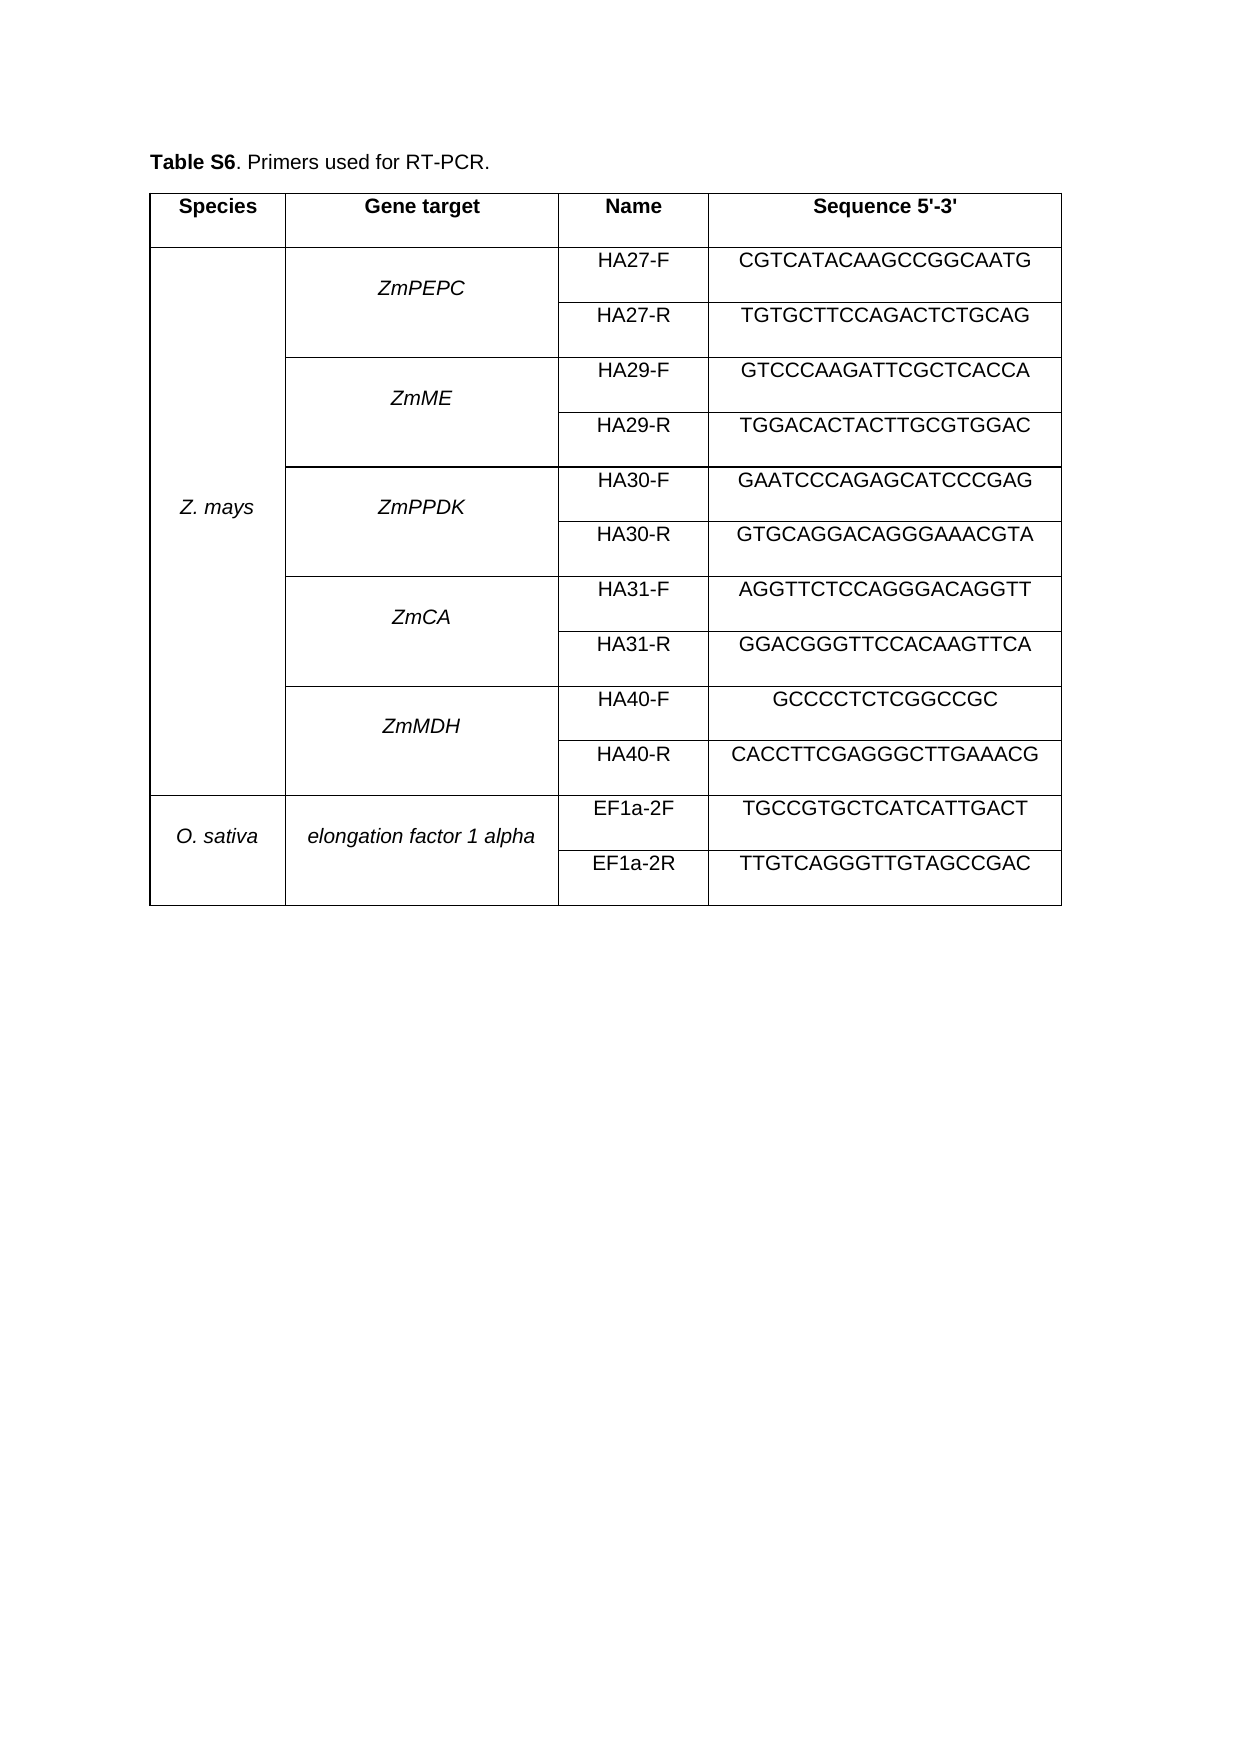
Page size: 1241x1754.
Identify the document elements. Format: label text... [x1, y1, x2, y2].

table_cell TGCCGTGCTCATCATTGACT [709, 796, 1061, 850]
text Table S6. Primers used for RT-PCR. [150, 150, 1090, 174]
table_cell HA31-F [559, 577, 708, 631]
table_cell EF1a-2R [559, 851, 708, 905]
table_cell HA40-F [559, 687, 708, 740]
table_header Name [559, 194, 708, 247]
table_cell CACCTTCGAGGGCTTGAAACG [709, 741, 1061, 795]
table_cell ZmPEPC [286, 248, 558, 357]
table_cell TTGTCAGGGTTGTAGCCGAC [709, 851, 1061, 905]
table_cell GCCCCTCTCGGCCGC [709, 687, 1061, 740]
table_cell HA29-R [559, 413, 708, 466]
table_cell HA40-R [559, 741, 708, 795]
table_cell O. sativa [151, 796, 285, 905]
table_cell Z. mays [151, 248, 285, 795]
table_cell HA27-R [559, 303, 708, 357]
table_cell HA30-F [559, 468, 708, 521]
table_cell GAATCCCAGAGCATCCCGAG [709, 468, 1061, 521]
table_header Gene target [286, 194, 558, 247]
table_cell HA30-R [559, 522, 708, 576]
table_cell HA31-R [559, 632, 708, 686]
table_cell GTGCAGGACAGGGAAACGTA [709, 522, 1061, 576]
table_cell ZmCA [286, 577, 558, 686]
table_cell ZmME [286, 358, 558, 466]
table_cell TGGACACTACTTGCGTGGAC [709, 413, 1061, 466]
table_cell HA27-F [559, 248, 708, 302]
table_cell GTCCCAAGATTCGCTCACCA [709, 358, 1061, 412]
table_cell CGTCATACAAGCCGGCAATG [709, 248, 1061, 302]
table_cell EF1a-2F [559, 796, 708, 850]
table_cell TGTGCTTCCAGACTCTGCAG [709, 303, 1061, 357]
table_cell ZmPPDK [286, 468, 558, 576]
table_cell HA29-F [559, 358, 708, 412]
table_cell elongation factor 1 alpha [286, 796, 558, 905]
table_cell ZmMDH [286, 687, 558, 795]
table_cell GGACGGGTTCCACAAGTTCA [709, 632, 1061, 686]
table_header Species [151, 194, 285, 247]
table_cell AGGTTCTCCAGGGACAGGTT [709, 577, 1061, 631]
table_header Sequence 5'-3' [709, 194, 1061, 247]
